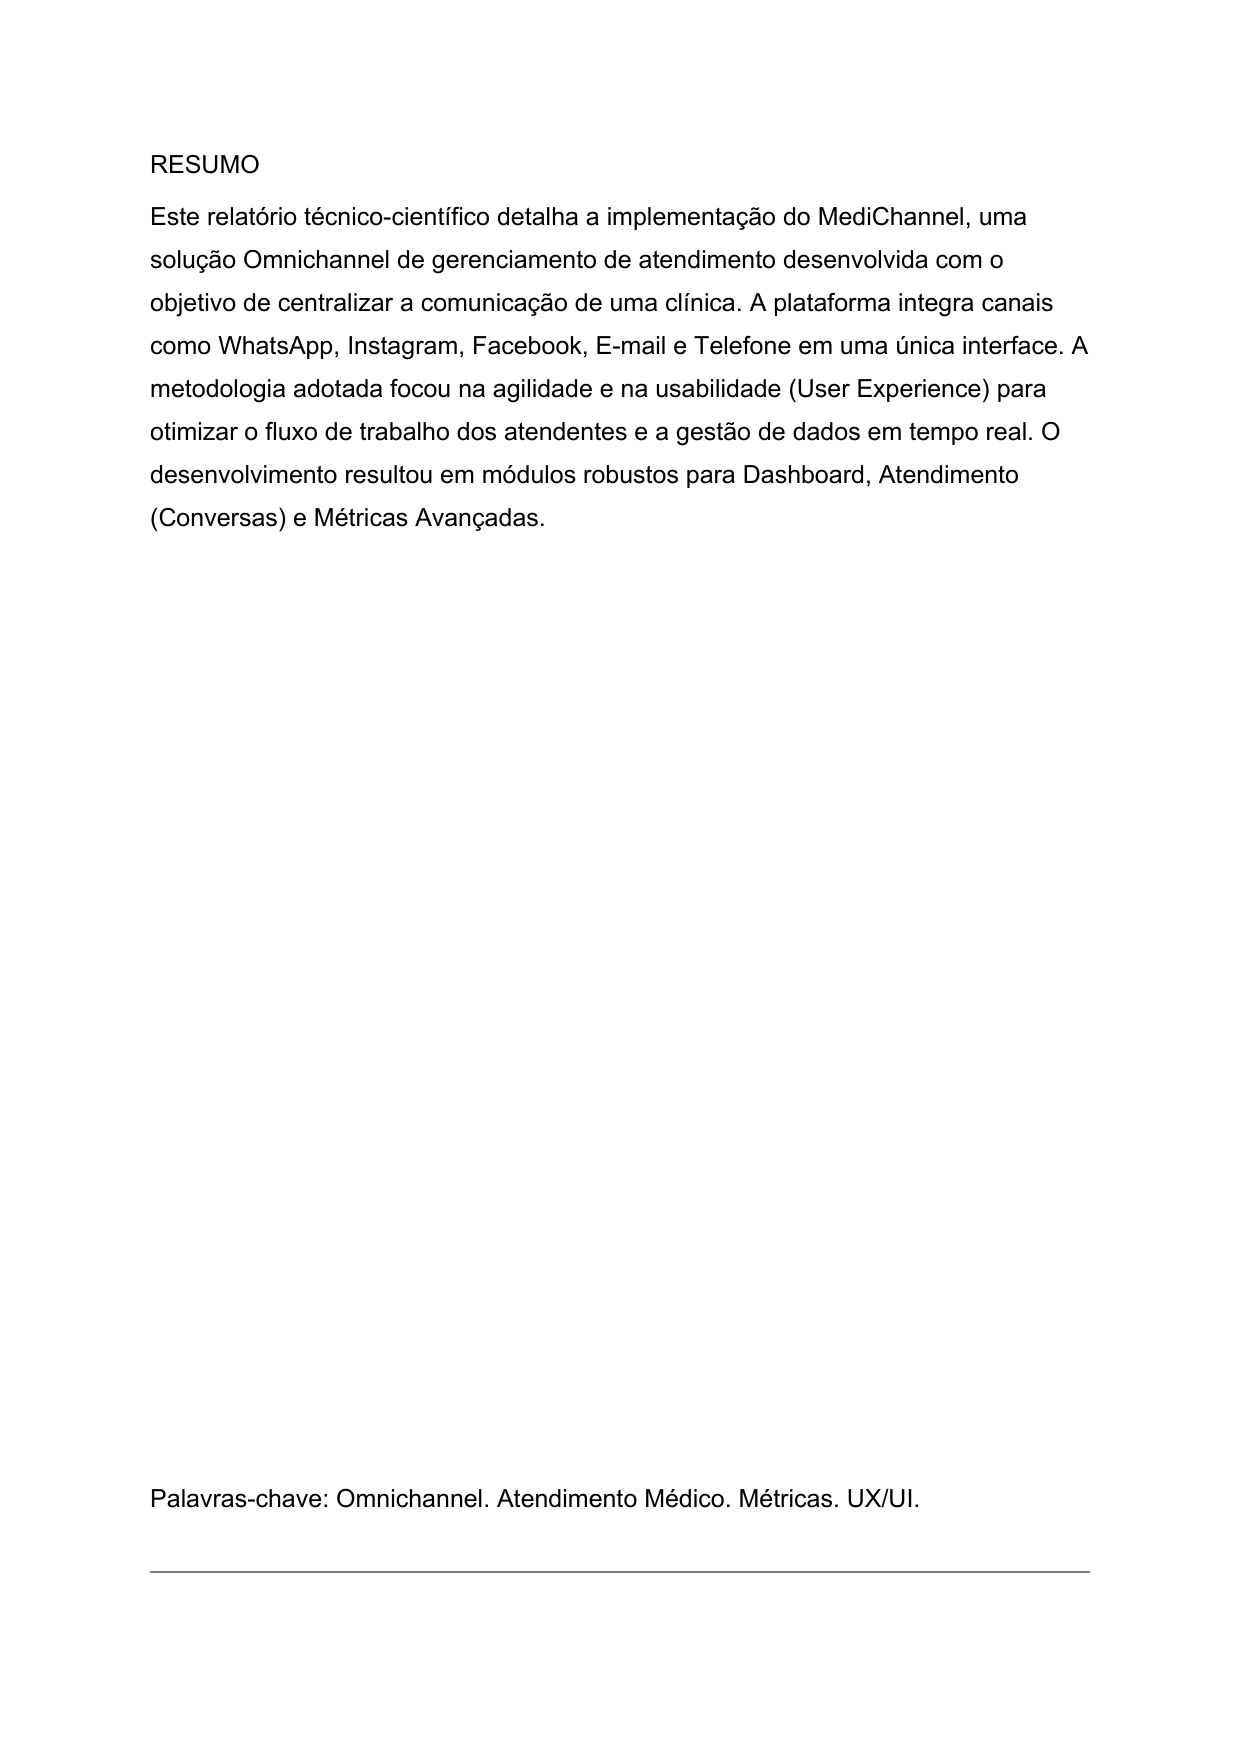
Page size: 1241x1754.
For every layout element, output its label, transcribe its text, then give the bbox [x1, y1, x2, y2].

text Este relatório técnico-científico detalha a implementação do MediChannel, uma solução Omnichannel de gerenciamento de atendimento desenvolvida com o objetivo de centralizar a comunicação de uma clínica. A plataforma integra canais como WhatsApp, Instagram, Facebook, E-mail e Telefone em uma única interface. A metodologia adotada focou na agilidade e na usabilidade (User Experience) para otimizar o fluxo de trabalho dos atendentes e a gestão de dados em tempo real. O desenvolvimento resultou em módulos robustos para Dashboard, Atendimento (Conversas) e Métricas Avançadas. [150, 201, 1090, 532]
subtitle RESUMO [150, 150, 1090, 179]
text Palavras-chave: Omnichannel. Atendimento Médico. Métricas. UX/UI. [150, 1484, 1090, 1513]
